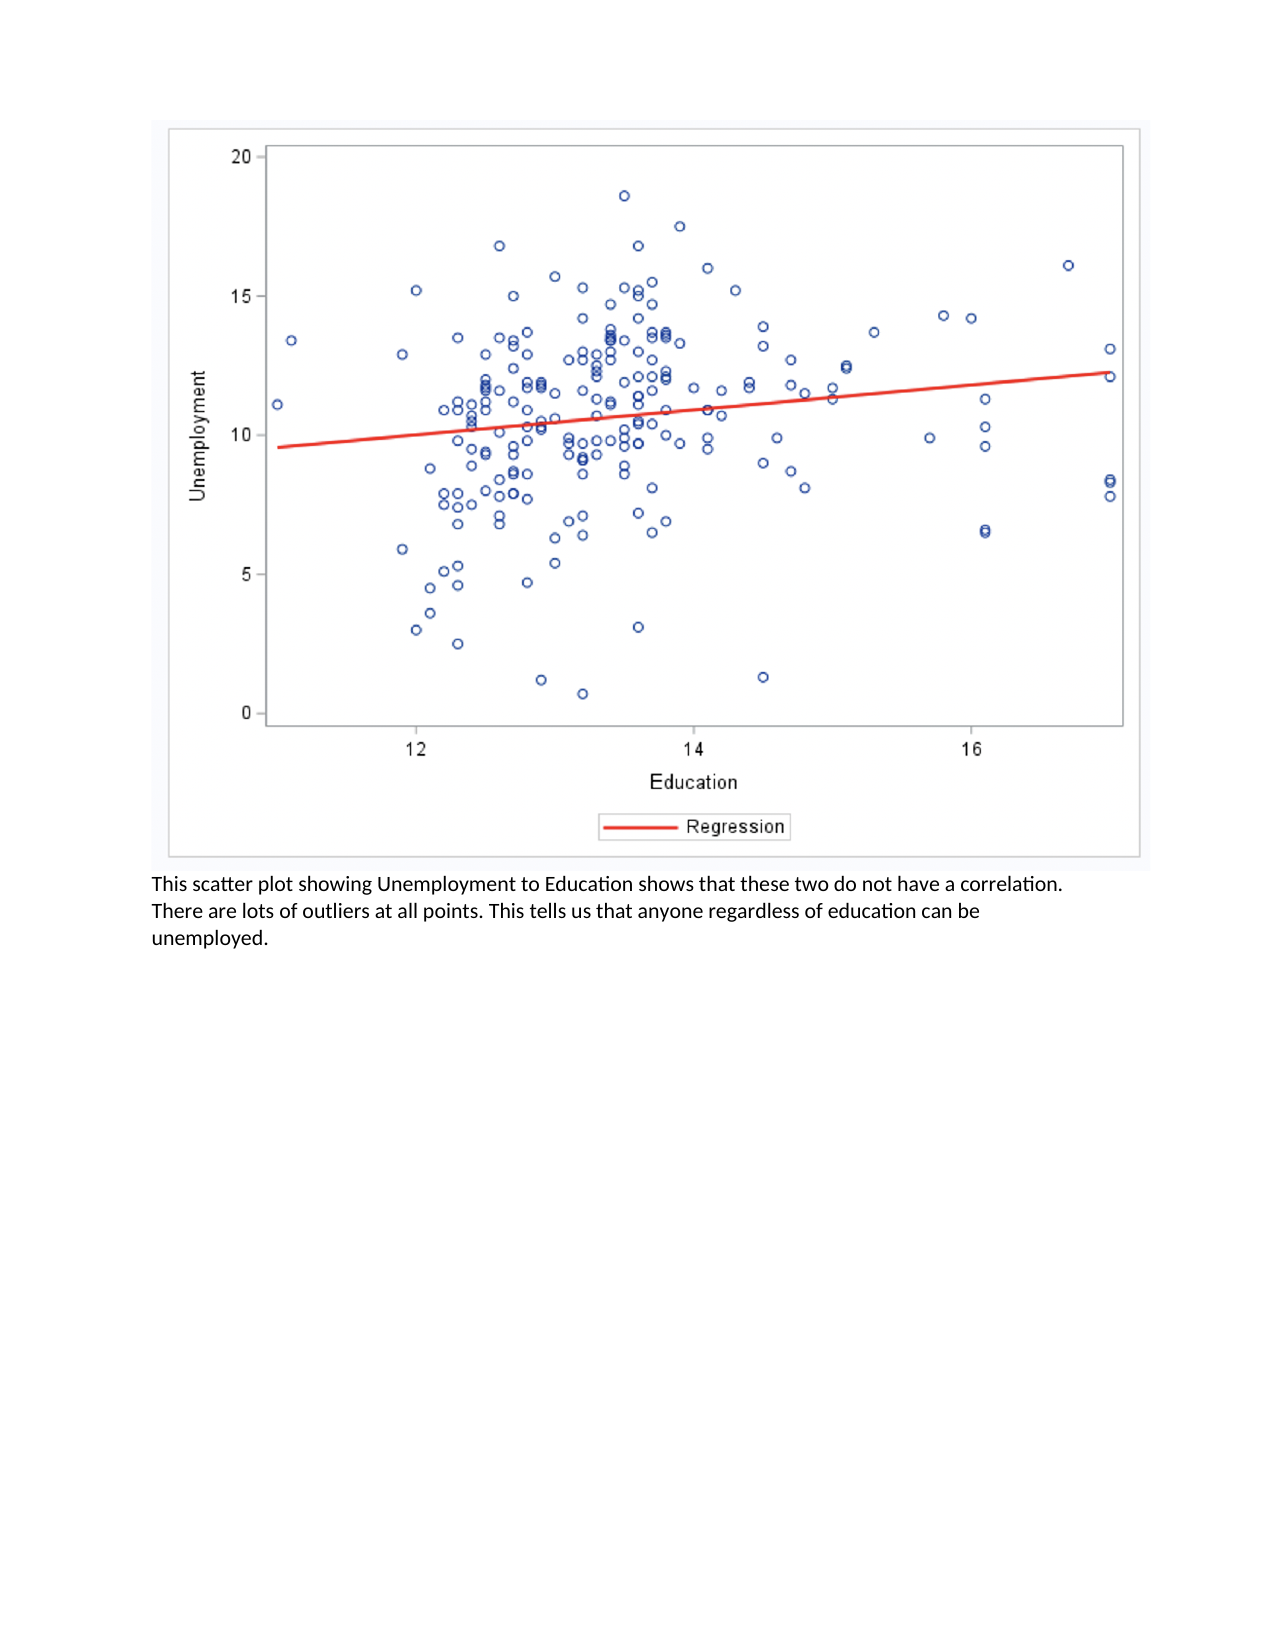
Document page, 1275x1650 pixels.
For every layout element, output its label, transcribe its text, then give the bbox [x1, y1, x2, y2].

picture [151, 120, 1151, 871]
text This scatter plot showing Unemployment to Education shows that these two do not have a correlation. There are lots of outliers at all points. This tells us that anyone regardless of education can be unemployed. [151, 871, 1096, 951]
